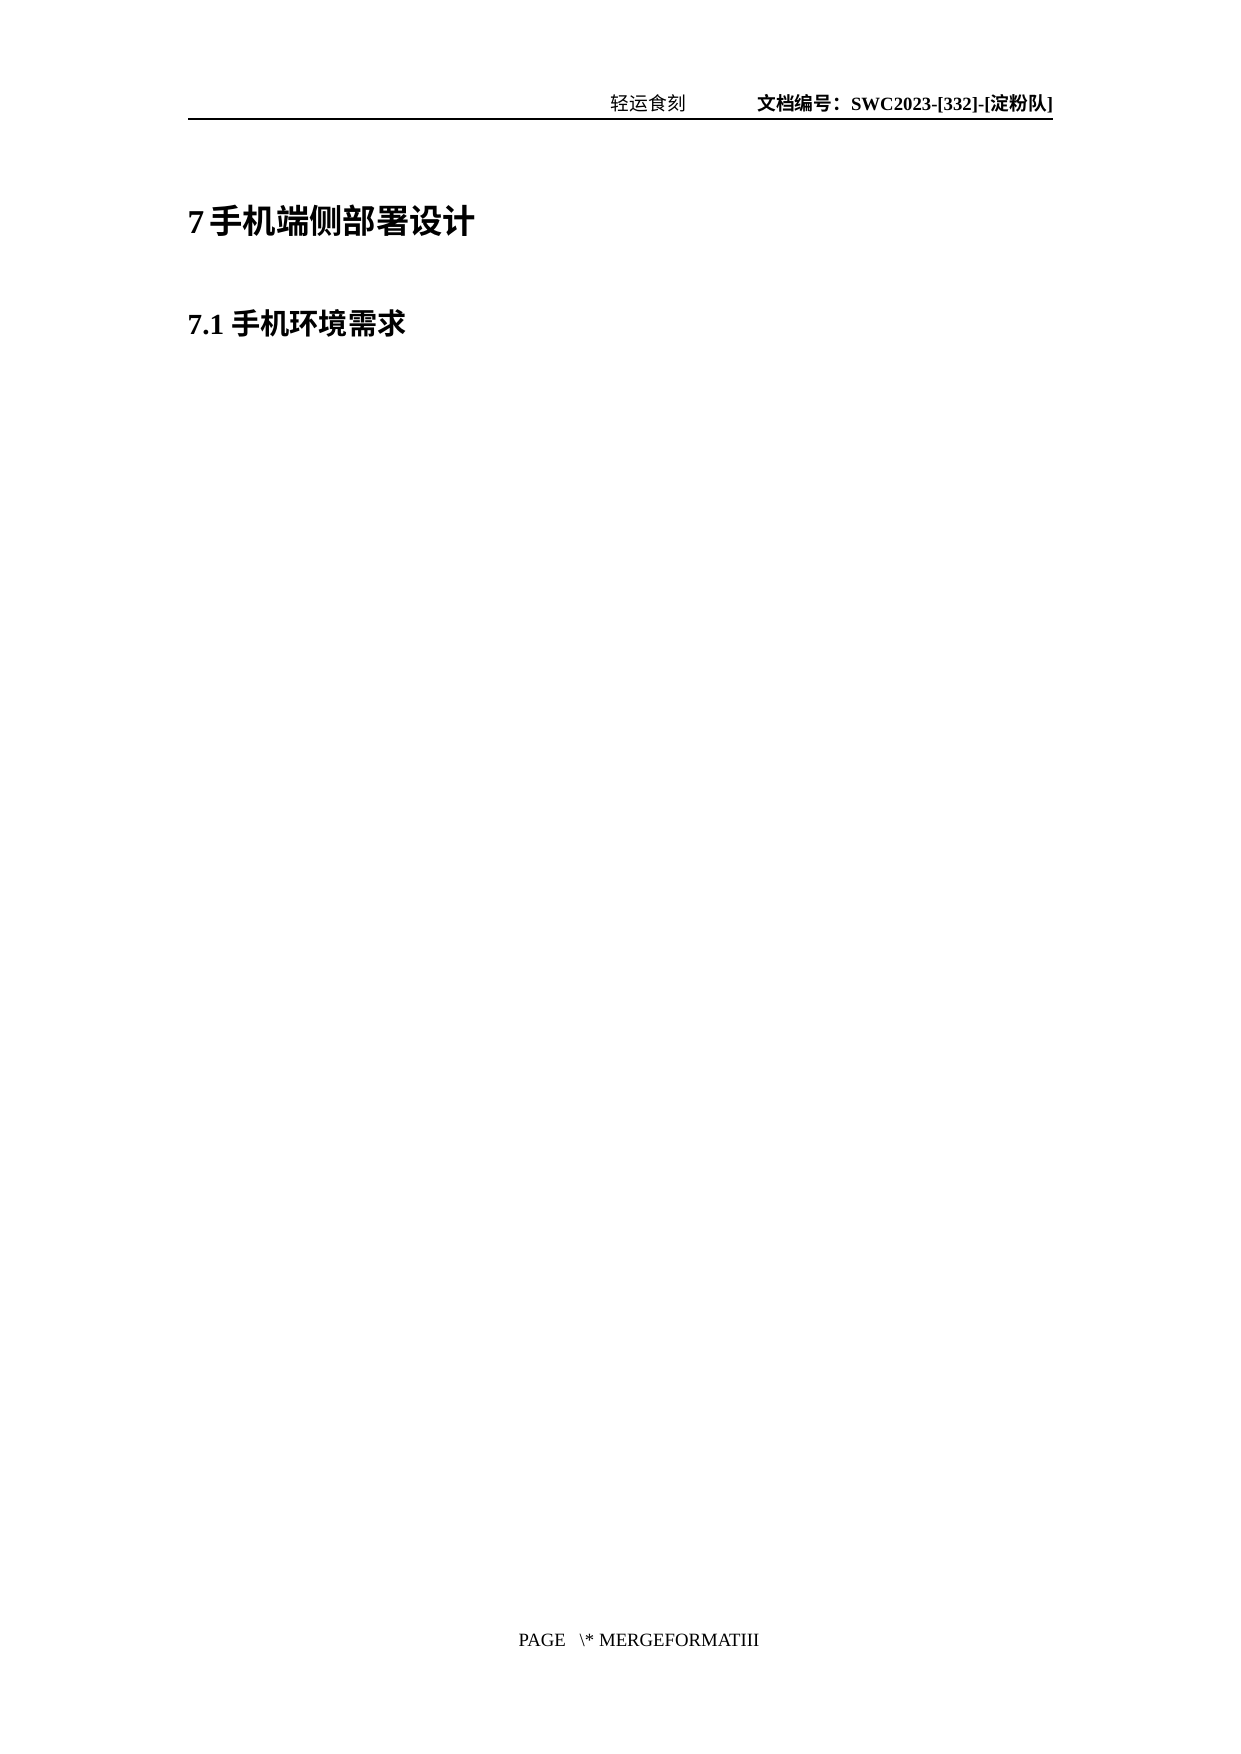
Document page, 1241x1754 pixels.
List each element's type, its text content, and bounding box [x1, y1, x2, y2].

subtitle 手机环境需求 [187, 289, 1053, 354]
subtitle 手机端侧部署设计 [187, 187, 1053, 252]
